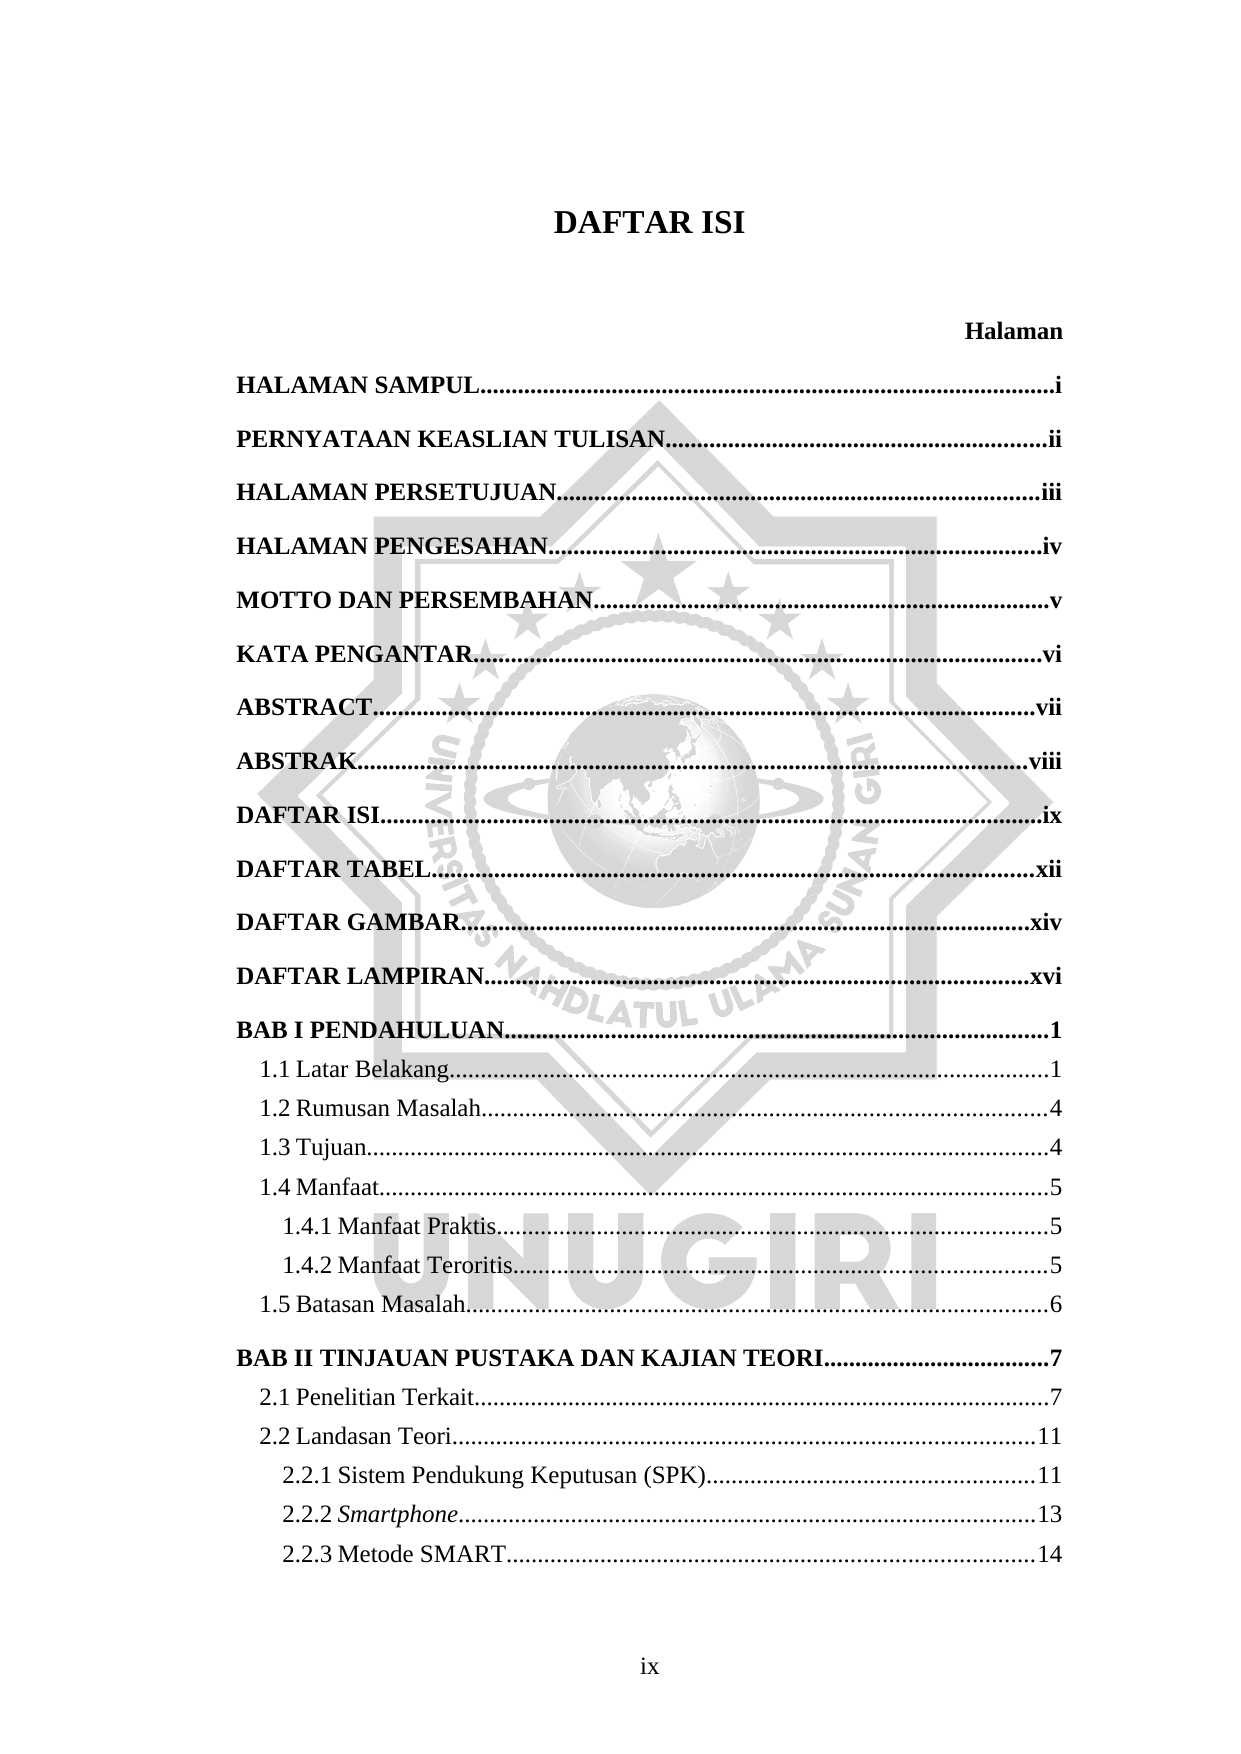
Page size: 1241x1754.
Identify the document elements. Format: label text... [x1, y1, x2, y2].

subtitle DAFTAR ISI [236, 202, 1063, 241]
